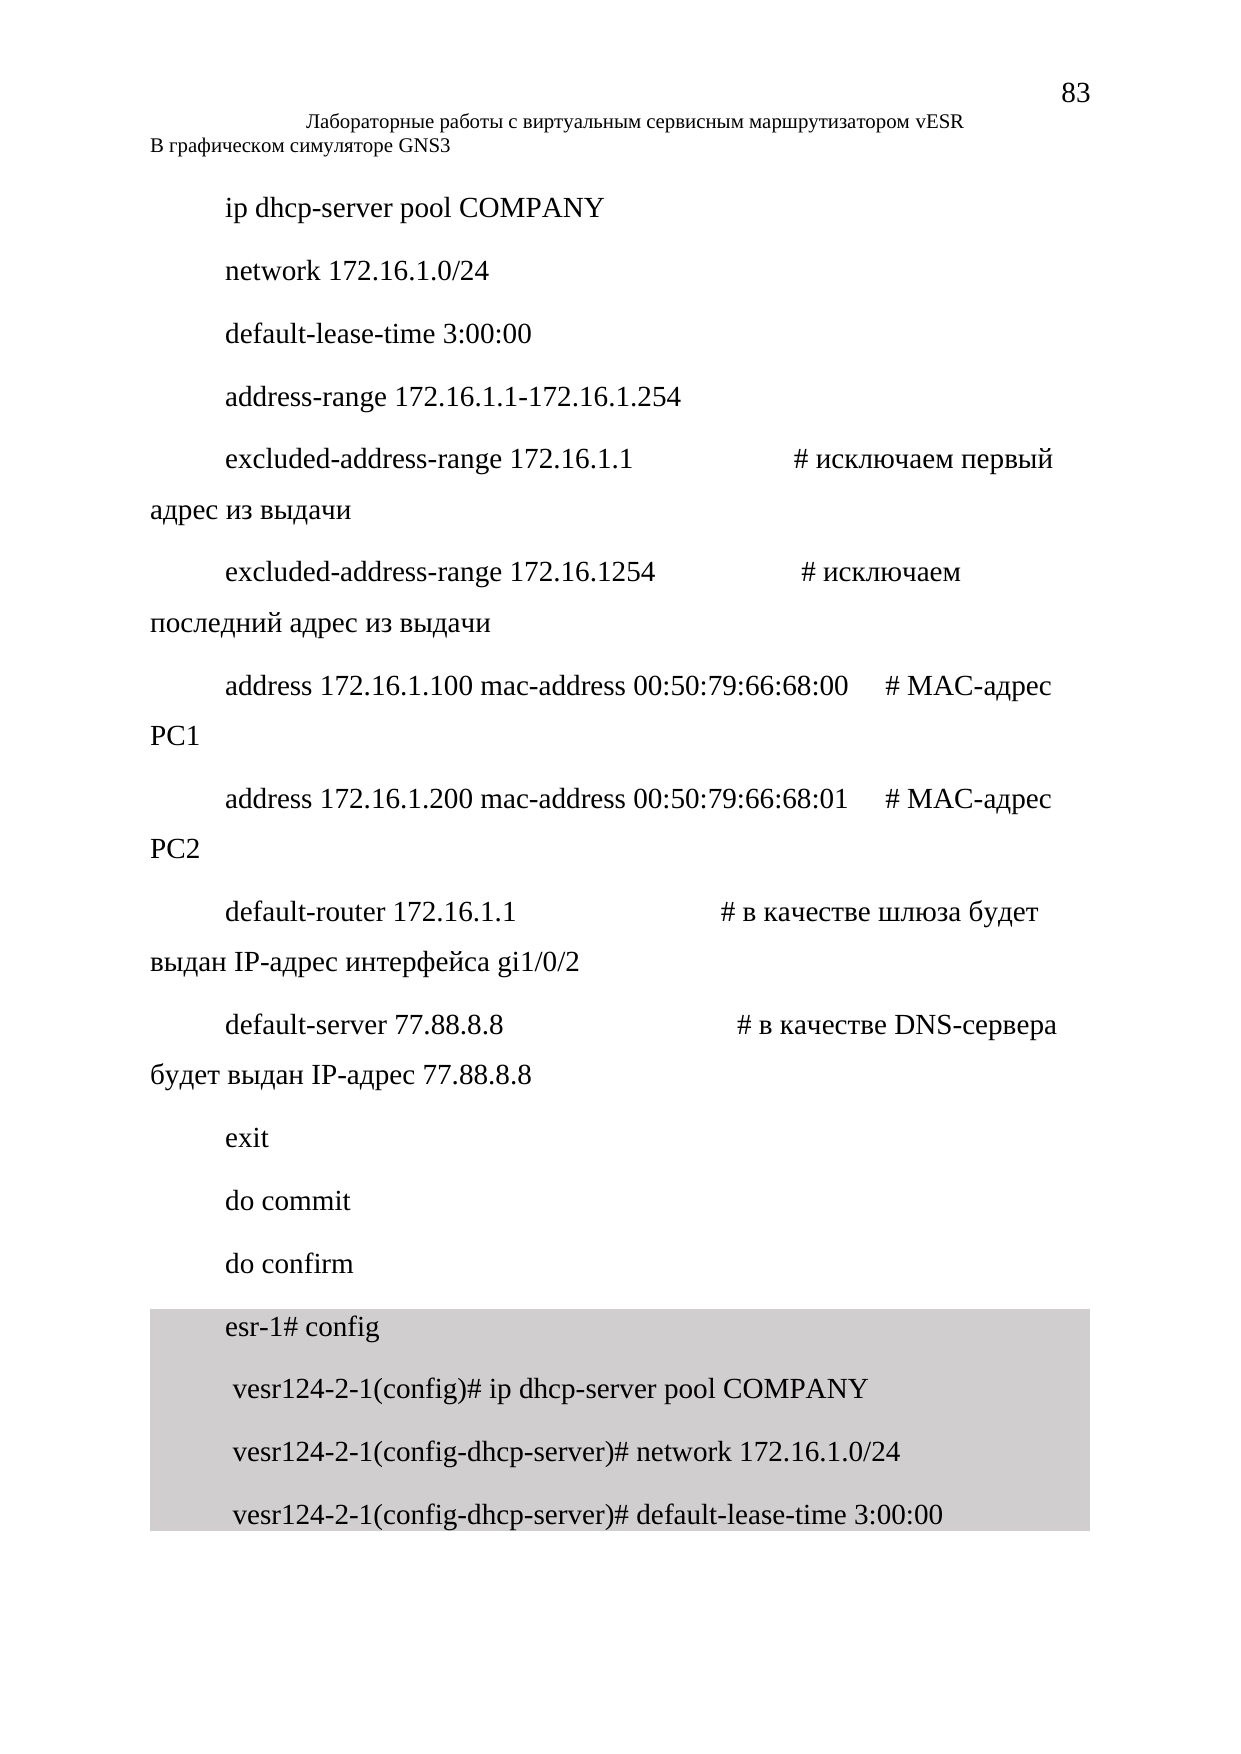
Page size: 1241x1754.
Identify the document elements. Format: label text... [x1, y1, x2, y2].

text address-range 172.16.1.1-172.16.1.254 [150, 379, 1090, 412]
text vesr124-2-1(config-dhcp-server)# default-lease-time 3:00:00 [150, 1497, 1090, 1531]
text vesr124-2-1(config-dhcp-server)# network 172.16.1.0/24 [150, 1434, 1090, 1468]
text address 172.16.1.200 mac-address 00:50:79:66:68:01 # MAC-адрес PC2 [150, 781, 1090, 865]
text ip dhcp-server pool COMPANY [150, 190, 1090, 224]
text exit [150, 1120, 1090, 1154]
text default-server 77.88.8.8 # в качестве DNS-сервера будет выдан IP-адрес 77.88.8.8 [150, 1007, 1090, 1091]
text network 172.16.1.0/24 [150, 253, 1090, 287]
text vesr124-2-1(config)# ip dhcp-server pool COMPANY [150, 1371, 1090, 1405]
text esr-1# config [150, 1309, 1090, 1342]
text do confirm [150, 1246, 1090, 1279]
text excluded-address-range 172.16.1.1 # исключаем первый адрес из выдачи [150, 441, 1090, 525]
text excluded-address-range 172.16.1254 # исключаем последний адрес из выдачи [150, 554, 1090, 638]
text address 172.16.1.100 mac-address 00:50:79:66:68:00 # MAC-адрес PC1 [150, 668, 1090, 752]
text default-router 172.16.1.1 # в качестве шлюза будет выдан IP-адрес интерфейса gi1/0/2 [150, 894, 1090, 978]
text default-lease-time 3:00:00 [150, 316, 1090, 349]
text do commit [150, 1183, 1090, 1217]
